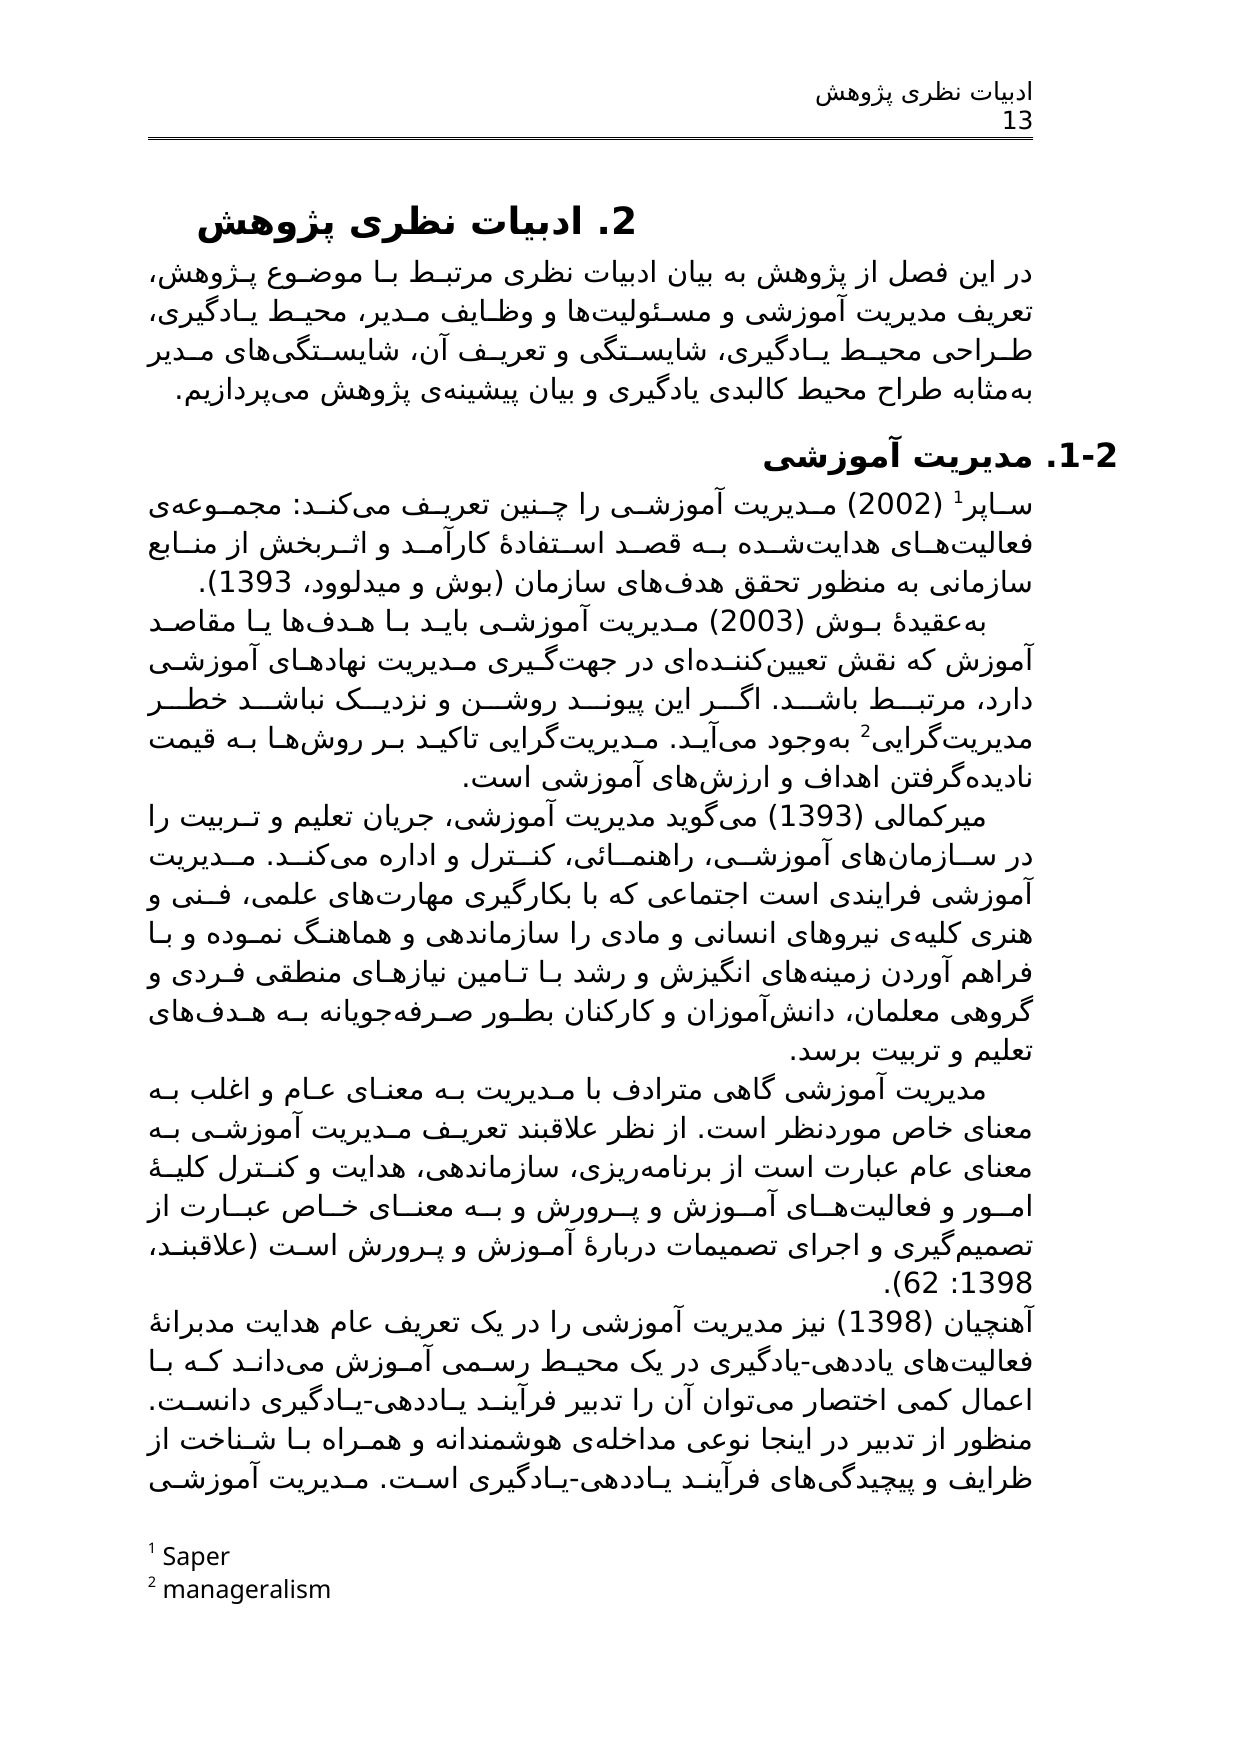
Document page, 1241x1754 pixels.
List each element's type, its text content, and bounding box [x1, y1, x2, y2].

text به‌عقیدۀ بوش (2003) مدیریت آموزشی باید با هدف‌ها یا مقاصد آموزش که نقش تعیین‌کننده‌ای در جهت‌گیری مدیریت نهادهای آموزشی دارد، مرتبط باشد. اگر این پیوند روشن و نزدیک نباشد خطر مدیریت‌گرایی به‌وجود می‌آید. مدیریت‌گرایی تاکید بر روش‌ها به قیمت نادیده‌گرفتن اهداف و ارزش‌های آموزشی است. [148, 604, 1033, 794]
text میرکمالی (1393) می‌گوید مدیریت آموزشی، جریان تعلیم و تربیت را در سازمان‌های آموزشی، راهنمائی، کنترل و اداره می‌کند. مدیریت آموزشی فرایندی است اجتماعی که با بکارگیری مهارت‌های علمی، فنی و هنری کلیه‌ی نیروهای انسانی و مادی را سازماندهی و هماهنگ نموده و با فراهم آوردن زمینه‌های انگیزش و رشد با تامین نیازهای منطقی فردی و گروهی معلمان، دانش‌آموزان و کارکنان بطور صرفه‌جویانه به هدف‌های تعلیم و تربیت برسد. [148, 799, 1033, 1067]
text ادبیات نظری پژوهش [148, 199, 583, 243]
text مدیریت آموزشی [148, 436, 1033, 475]
text مدیریت آموزشی گاهی مترادف با مدیریت به معنای عام و اغلب به معنای خاص موردنظر است. از نظر علاقبند تعریف مدیریت آموزشی به معنای عام عبارت است از برنامه‌ریزی، سازماندهی، هدایت و کنترل کلیۀ امور و فعالیت‌های آموزش و پرورش و به معنای خاص عبارت از تصمیم‌گیری و اجرای تصمیمات دربارۀ آموزش و پرورش است (علاقبند، 1398: 62). [148, 1072, 1033, 1301]
text ساپر (2002) مدیریت آموزشی را چنین تعریف می‌کند: مجموعه‌ی فعالیت‌های هدایت‌شده به قصد استفادۀ کارآمد و اثربخش از منابع سازمانی به منظور تحقق هدف‌های سازمان (بوش و میدلوود، 1393). [148, 488, 1033, 599]
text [148, 1306, 1033, 1496]
text در این فصل از پژوهش به بیان ادبیات نظری مرتبط با موضوع پژوهش، تعریف مدیریت آموزشی و مسئولیت‌ها و وظایف مدیر، محیط یادگیری، طراحی محیط یادگیری، شایستگی و تعریف آن، شایستگی‌های مدیر به‌مثابه طراح محیط کالبدی یادگیری و بیان پیشینه‌ی پژوهش می‌پردازیم. [148, 256, 1033, 406]
